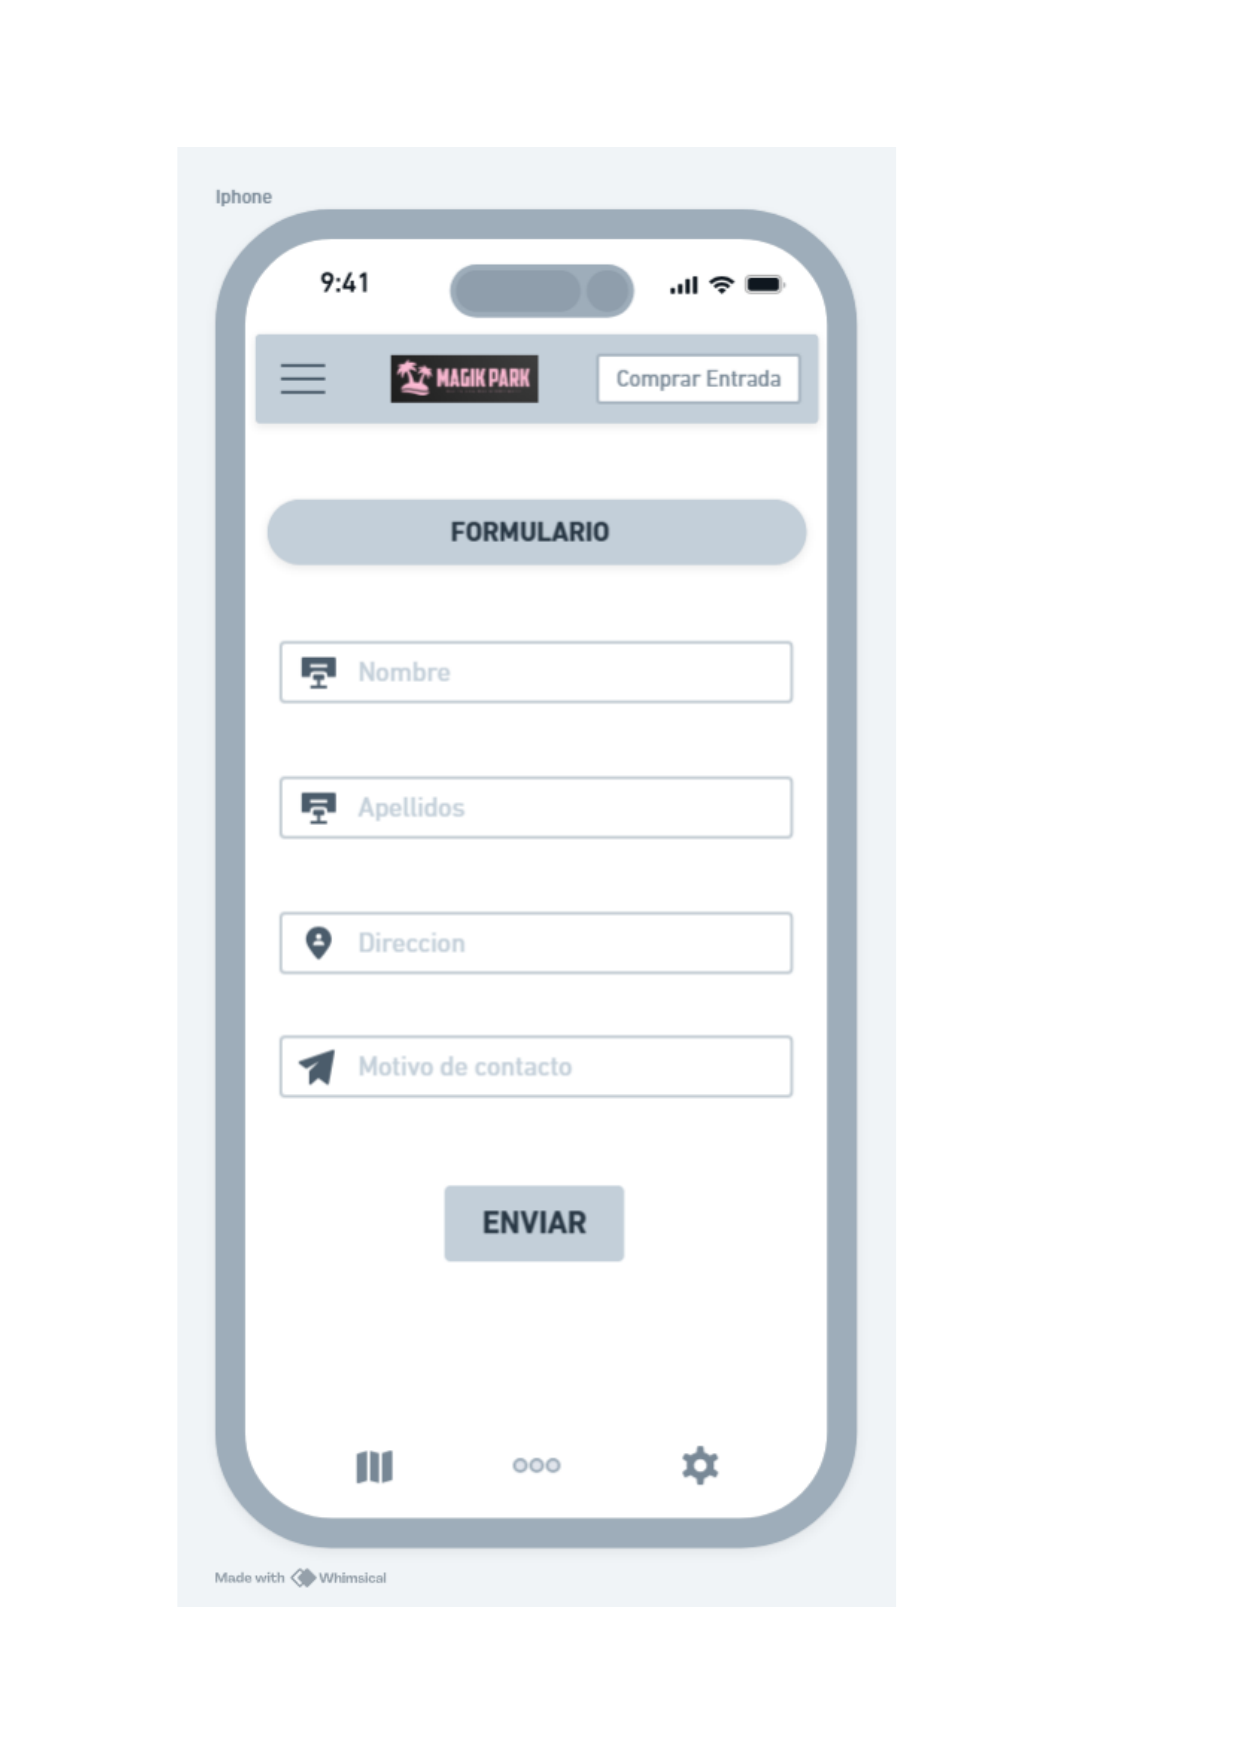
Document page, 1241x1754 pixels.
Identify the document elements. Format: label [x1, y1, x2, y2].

picture [177, 147, 897, 1607]
